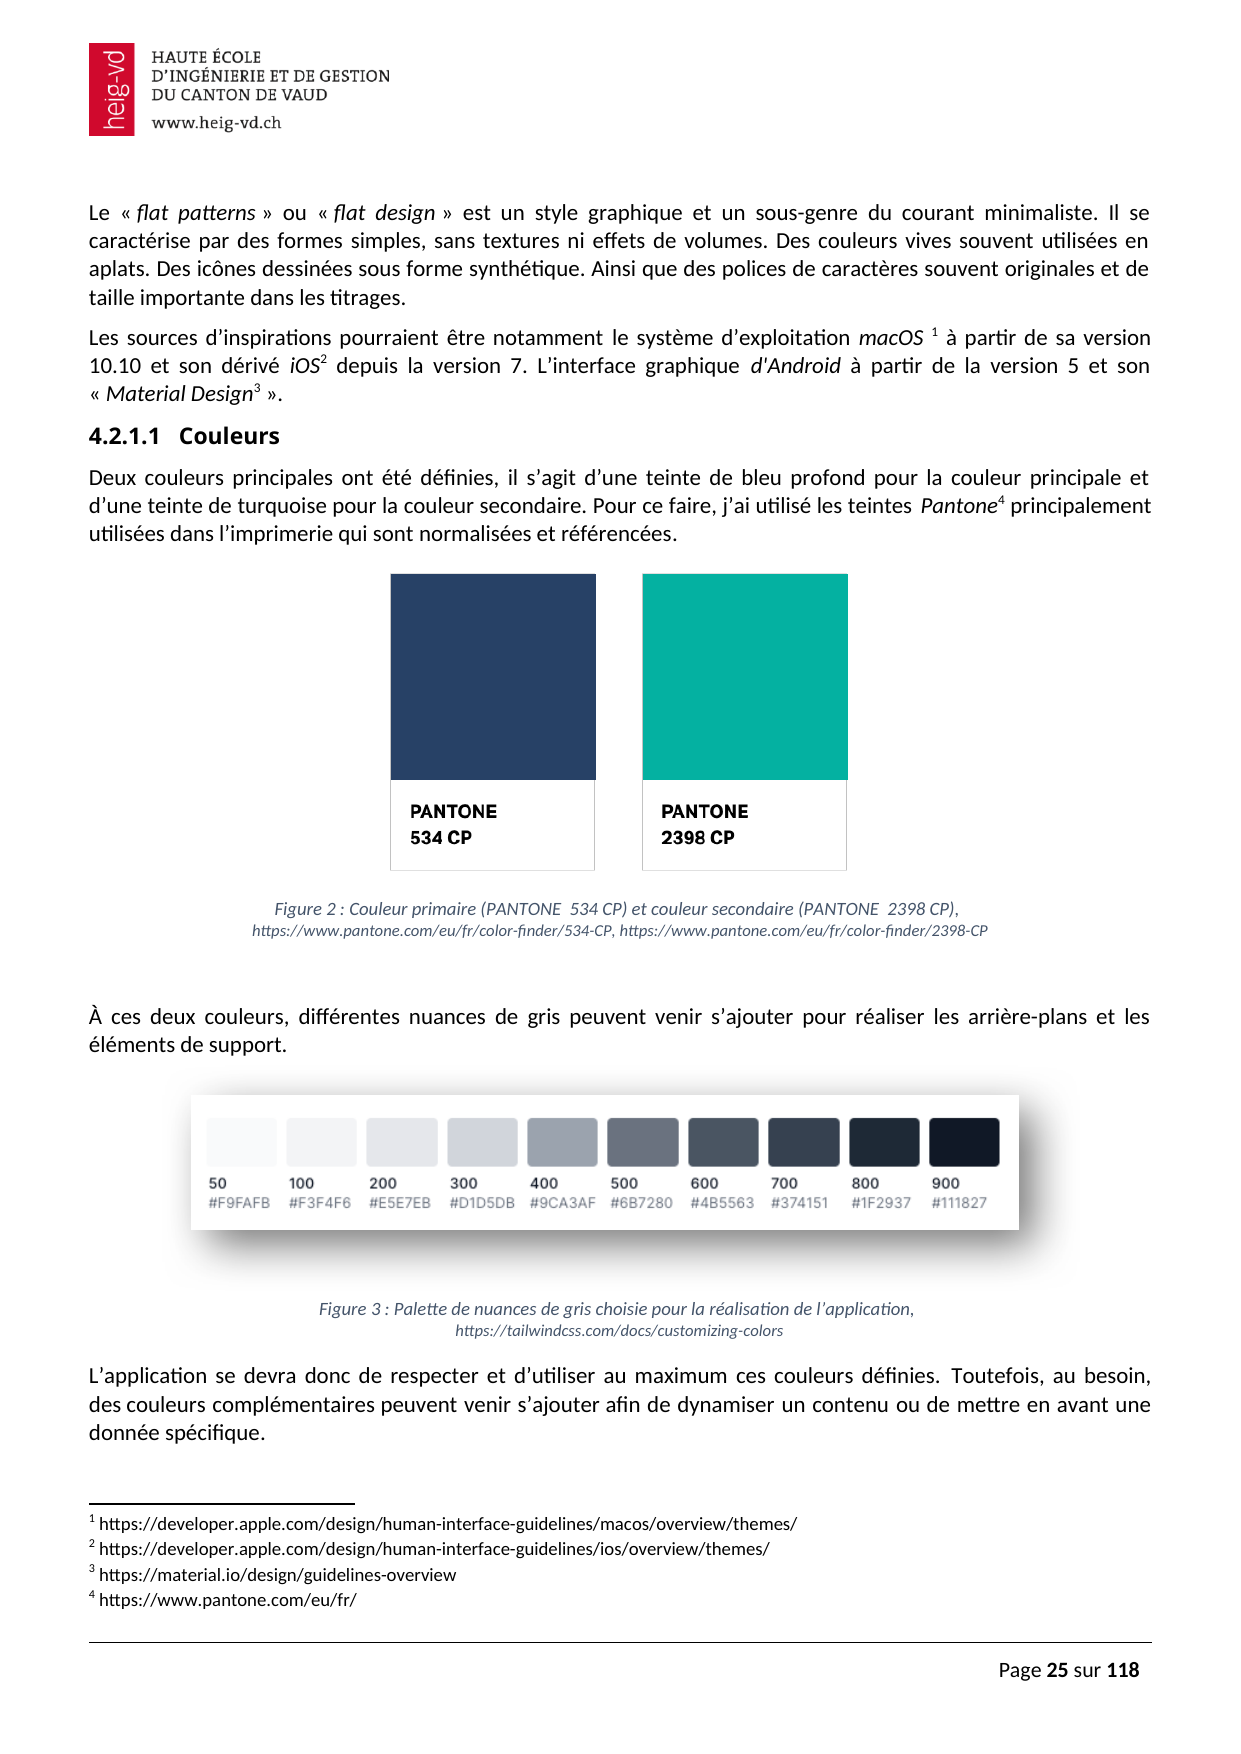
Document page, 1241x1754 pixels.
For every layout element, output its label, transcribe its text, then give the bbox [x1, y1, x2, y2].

picture [372, 560, 869, 885]
text À ces deux couleurs, différentes nuances de gris peuvent venir s’ajouter pour réaliser les arrière-plans et les éléments de support. [89, 1002, 1152, 1058]
picture [191, 1095, 1019, 1230]
text Le « flat patterns » ou « flat design » est un style graphique et un sous-genre du courant minimaliste. Il se caractérise par des formes simples, sans textures ni effets de volumes. Des couleurs vives souvent utilisées en aplats. Des icônes dessinées sous forme synthétique. Ainsi que des polices de caractères souvent originales et de taille importante dans les titrages. [89, 198, 1152, 311]
text Les sources d’inspirations pourraient être notamment le système d’exploitation macOS à partir de sa version 10.10 et son dérivé iOS depuis la version 7. L’interface graphique d'Android à partir de la version 5 et son « Material Design ». [89, 323, 1152, 407]
text Figure 2 : Couleur primaire (PANTONE 534 CP) et couleur secondaire (PANTONE 2398 CP), https://www.pantone.com/eu/fr/color-finder/534-CP, https://www.pantone.com/eu/fr/color-finder/2398-CP [89, 897, 1152, 941]
text Deux couleurs principales ont été définies, il s’agit d’une teinte de bleu profond pour la couleur principale et d’une teinte de turquoise pour la couleur secondaire. Pour ce faire, j’ai utilisé les teintes Pantone principalement utilisées dans l’imprimerie qui sont normalisées et référencées. [89, 463, 1152, 547]
text Figure 3 : Palette de nuances de gris choisie pour la réalisation de l’application, https://tailwindcss.com/docs/customizing-colors [89, 1298, 1152, 1341]
picture [89, 43, 389, 136]
subtitle Couleurs [89, 420, 1152, 451]
text L’application se devra donc de respecter et d’utiliser au maximum ces couleurs définies. Toutefois, au besoin, des couleurs complémentaires peuvent venir s’ajouter afin de dynamiser un contenu ou de mettre en avant une donnée spécifique. [89, 1362, 1152, 1446]
